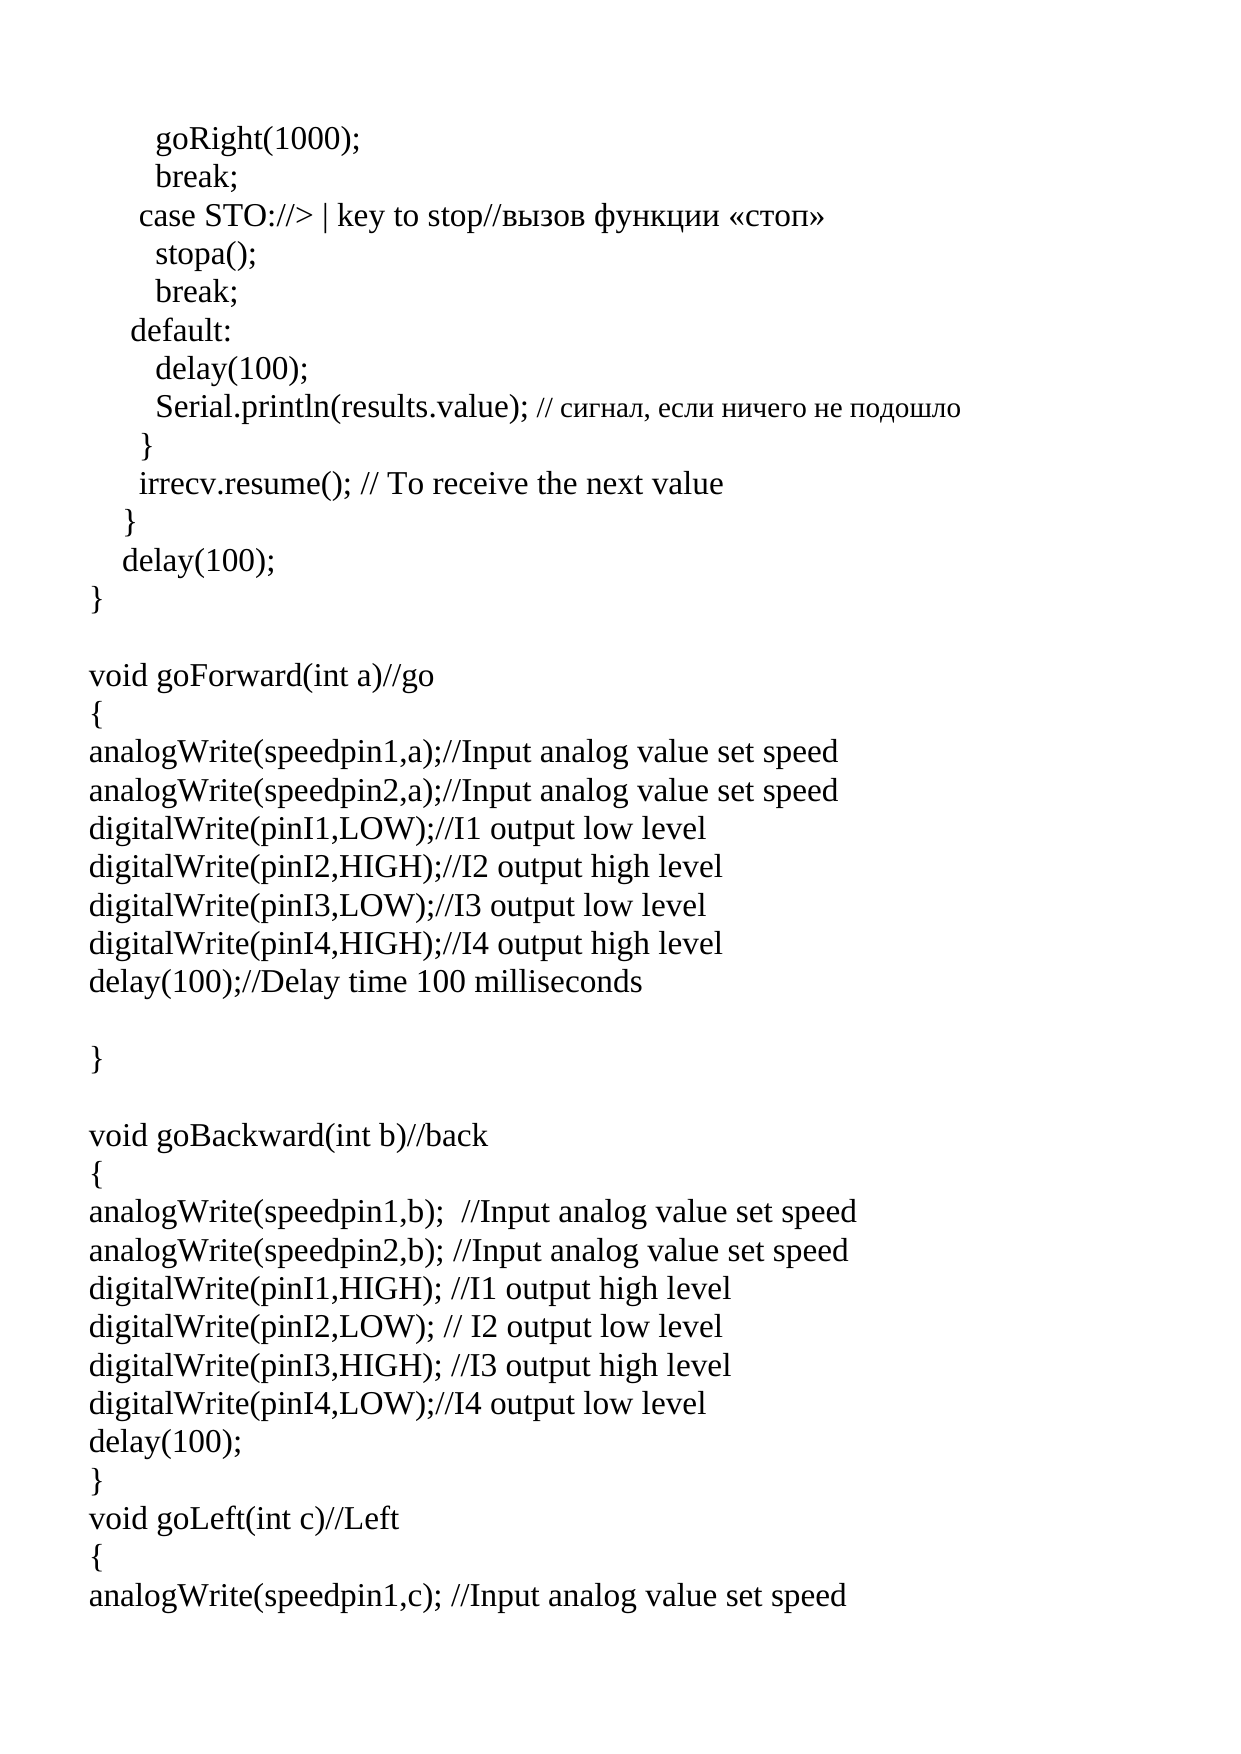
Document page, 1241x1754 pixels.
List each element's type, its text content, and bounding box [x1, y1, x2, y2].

text digitalWrite(pinI4,LOW);//I4 output low level [88, 1383, 1152, 1421]
text } [88, 1460, 1152, 1498]
text default: [88, 310, 1152, 348]
text digitalWrite(pinI3,LOW);//I3 output low level [88, 885, 1152, 923]
text analogWrite(speedpin1,b); //Input analog value set speed [88, 1191, 1152, 1230]
text analogWrite(speedpin1,c); //Input analog value set speed [88, 1575, 1152, 1613]
text { [88, 693, 1152, 731]
text } [88, 578, 1152, 616]
text delay(100); [88, 348, 1152, 386]
text } [88, 1038, 1152, 1076]
text } [88, 501, 1152, 540]
text digitalWrite(pinI3,HIGH); //I3 output high level [88, 1345, 1152, 1383]
text digitalWrite(pinI1,LOW);//I1 output low level [88, 808, 1152, 846]
text analogWrite(speedpin1,a);//Input analog value set speed [88, 731, 1152, 770]
text goRight(1000); [88, 118, 1152, 156]
text digitalWrite(pinI1,HIGH); //I1 output high level [88, 1268, 1152, 1306]
text { [88, 1153, 1152, 1191]
text irrecv.resume(); // To receive the next value [88, 463, 1152, 501]
text analogWrite(speedpin2,b); //Input analog value set speed [88, 1230, 1152, 1268]
text void goBackward(int b)//back [88, 1115, 1152, 1153]
text delay(100); [88, 540, 1152, 578]
text break; [88, 271, 1152, 310]
text digitalWrite(pinI2,LOW); // I2 output low level [88, 1306, 1152, 1345]
text break; [88, 156, 1152, 195]
text } [88, 425, 1152, 463]
text void goForward(int a)//go [88, 655, 1152, 693]
text case STO://> | key to stop//вызов функции «стоп» [88, 195, 1152, 233]
text delay(100);//Delay time 100 milliseconds [88, 961, 1152, 1000]
text analogWrite(speedpin2,a);//Input analog value set speed [88, 770, 1152, 808]
text delay(100); [88, 1421, 1152, 1460]
text void goLeft(int c)//Left [88, 1498, 1152, 1536]
text { [88, 1536, 1152, 1575]
text Serial.println(results.value); // сигнал, если ничего не подошло [88, 386, 1152, 425]
text digitalWrite(pinI2,HIGH);//I2 output high level [88, 846, 1152, 885]
text stopa(); [88, 233, 1152, 271]
text digitalWrite(pinI4,HIGH);//I4 output high level [88, 923, 1152, 961]
